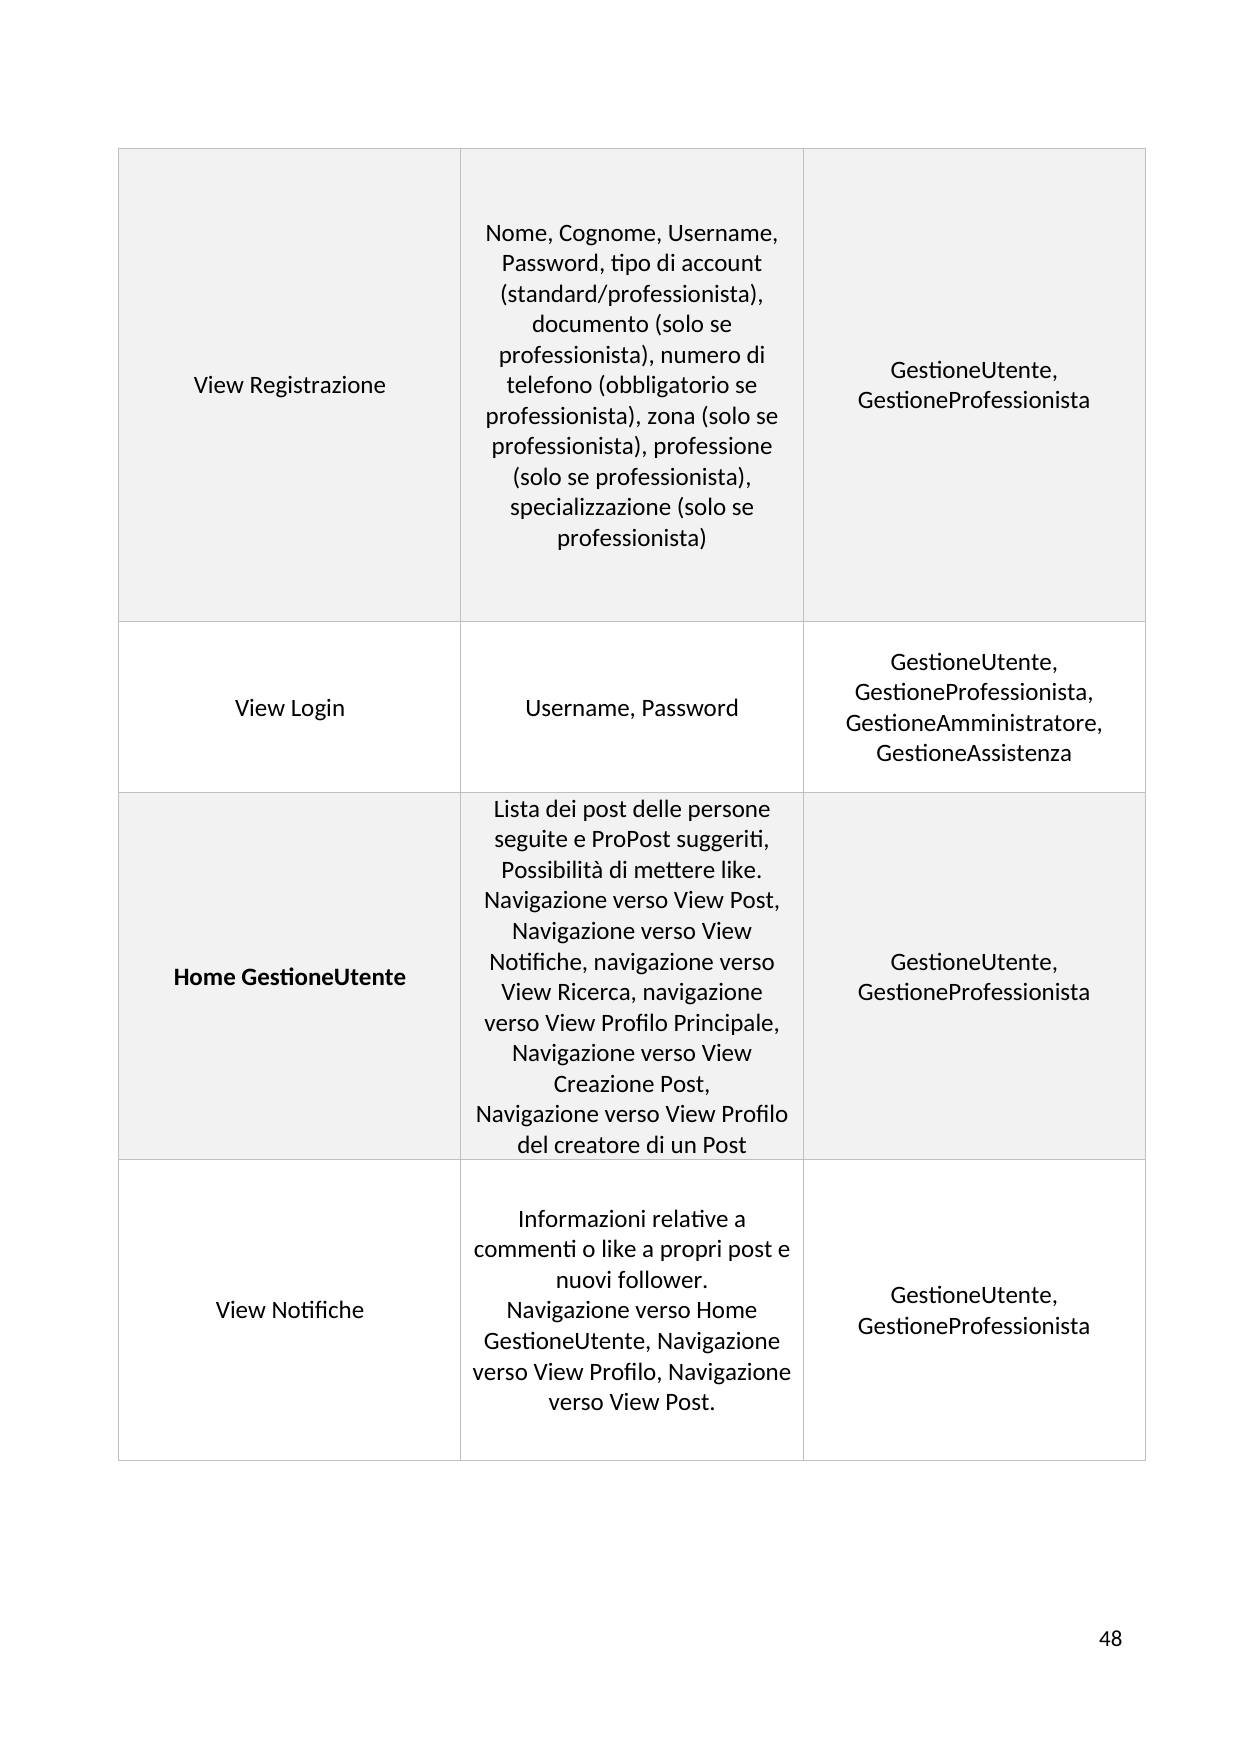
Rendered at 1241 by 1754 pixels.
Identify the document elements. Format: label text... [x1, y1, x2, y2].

table_cell GestioneUtente, GestioneProfessionista, GestioneAmministratore, GestioneAssistenza [804, 622, 1145, 792]
table_cell View Login [119, 622, 460, 792]
table_cell Username, Password [461, 622, 803, 792]
table_cell View Registrazione [119, 149, 460, 621]
table_cell GestioneUtente, GestioneProfessionista [804, 149, 1145, 621]
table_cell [804, 1160, 1145, 1459]
table_cell View Notifiche [119, 1160, 460, 1459]
table_cell Home GestioneUtente [119, 793, 460, 1159]
table_cell Informazioni relative a commenti o like a propri post e nuovi follower. Navigazione verso Home GestioneUtente, Navigazione verso View Profilo, Navigazione verso View Post. [461, 1160, 803, 1459]
table_cell Lista dei post delle persone seguite e ProPost suggeriti, Possibilità di mettere like. Navigazione verso View Post, Navigazione verso View Notifiche, navigazione verso View Ricerca, navigazione verso View Profilo Principale, Navigazione verso View Creazione Post, Navigazione verso View Profilo del creatore di un Post [461, 793, 803, 1159]
table_cell GestioneUtente, GestioneProfessionista [804, 793, 1145, 1159]
table_cell Nome, Cognome, Username, Password, tipo di account (standard/professionista), documento (solo se professionista), numero di telefono (obbligatorio se professionista), zona (solo se professionista), professione (solo se professionista), specializzazione (solo se professionista) [461, 149, 803, 621]
